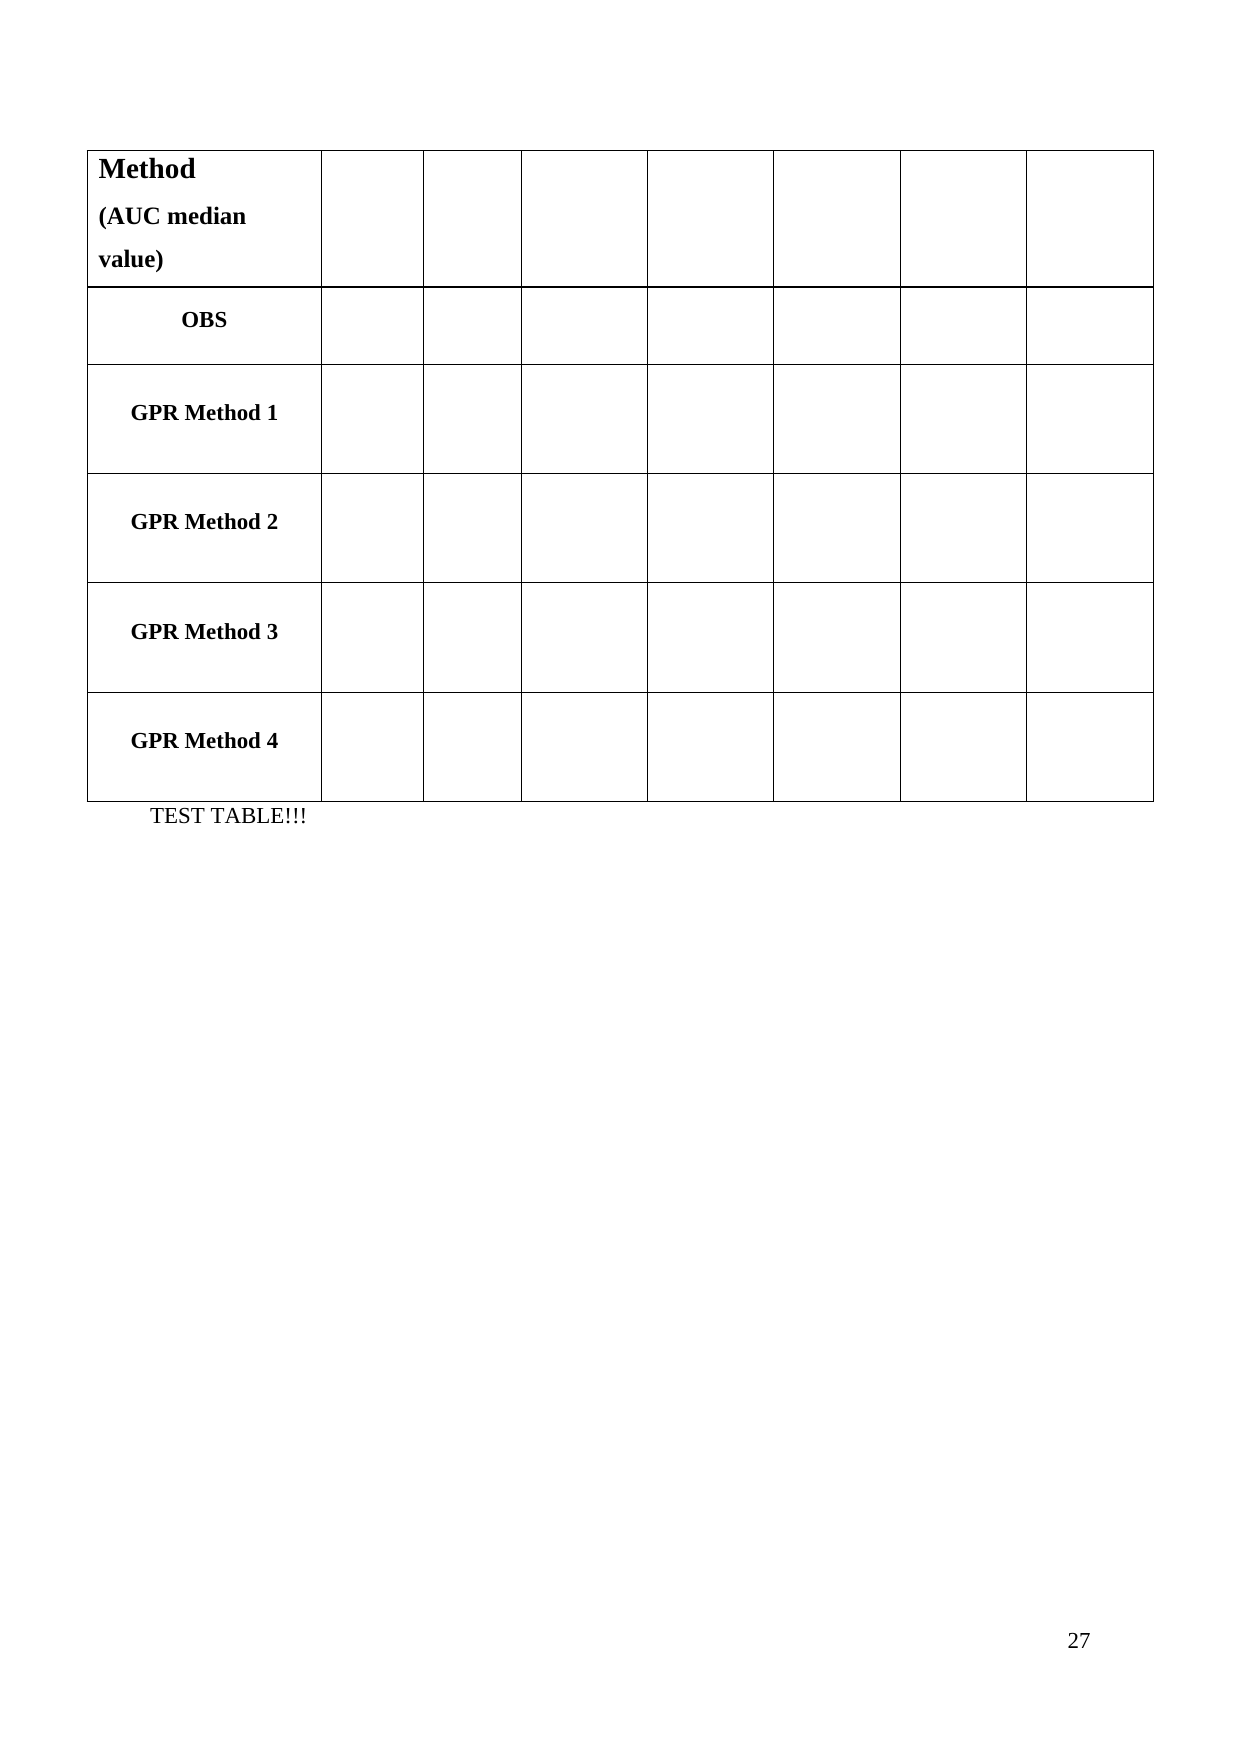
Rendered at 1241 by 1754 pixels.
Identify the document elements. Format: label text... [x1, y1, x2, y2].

table_cell [424, 365, 521, 473]
table_cell [522, 474, 647, 582]
table_cell OBS [88, 288, 321, 364]
table_cell GPR Method 2 [88, 474, 321, 582]
table_cell [901, 693, 1026, 801]
table_cell [424, 288, 521, 364]
table_cell [522, 693, 647, 801]
table_cell [322, 288, 423, 364]
table_cell GPR Method 4 [88, 693, 321, 801]
table_cell [774, 583, 900, 692]
table_cell [901, 474, 1026, 582]
table_cell [648, 474, 773, 582]
table_cell [424, 474, 521, 582]
table_cell [648, 583, 773, 692]
table_cell [648, 693, 773, 801]
table_cell [322, 583, 423, 692]
table_header 150 [901, 151, 1026, 286]
table_cell [1027, 474, 1153, 582]
table_header 50 [522, 151, 647, 286]
table_cell [1027, 693, 1153, 801]
table_cell [774, 288, 900, 364]
table_cell [424, 693, 521, 801]
table_cell [774, 365, 900, 473]
table_cell [1027, 288, 1153, 364]
table_header 70 [648, 151, 773, 286]
table_header 20 [424, 151, 521, 286]
table_cell [1027, 365, 1153, 473]
table_cell [901, 365, 1026, 473]
table_cell [901, 288, 1026, 364]
table_cell [648, 288, 773, 364]
table_cell [322, 693, 423, 801]
table_header 10 [322, 151, 423, 286]
table_cell [1027, 583, 1153, 692]
table_cell [522, 583, 647, 692]
text TEST TABLE!!! [150, 802, 1090, 828]
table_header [88, 151, 321, 286]
table_header 200 [1027, 151, 1153, 286]
table_cell [648, 365, 773, 473]
table_cell [774, 693, 900, 801]
table_cell [322, 365, 423, 473]
table_cell GPR Method 3 [88, 583, 321, 692]
table_cell [522, 365, 647, 473]
table_cell GPR Method 1 [88, 365, 321, 473]
table_cell [901, 583, 1026, 692]
table_cell [424, 583, 521, 692]
table_header 100 [774, 151, 900, 286]
table_cell [522, 288, 647, 364]
table_cell [322, 474, 423, 582]
table_cell [774, 474, 900, 582]
